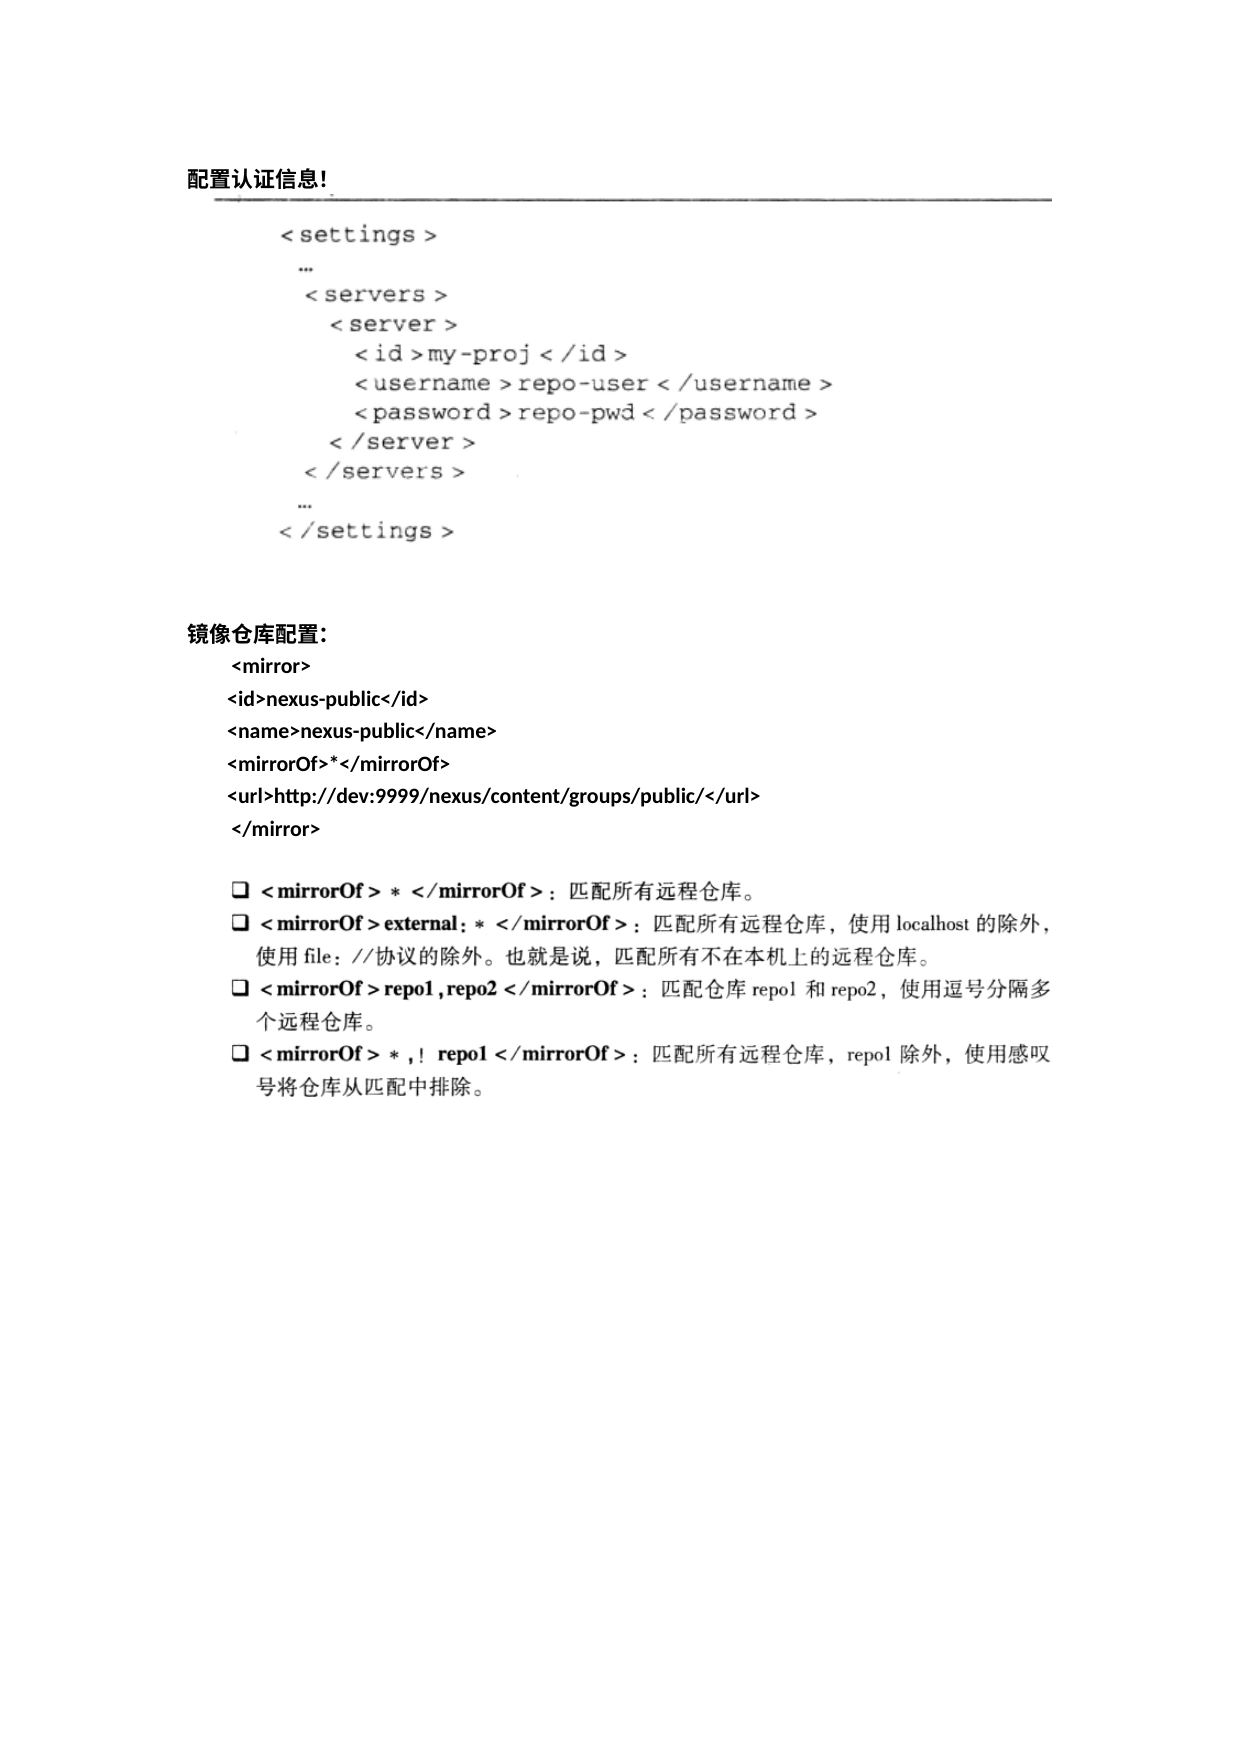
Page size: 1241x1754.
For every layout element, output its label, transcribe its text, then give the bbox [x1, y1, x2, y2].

text <name>nexus-public</name> [187, 714, 1053, 747]
picture [187, 194, 1052, 555]
picture [187, 877, 1052, 1097]
text <id>nexus-public</id> [187, 682, 1053, 714]
text <url>http://dev:9999/nexus/content/groups/public/</url> [187, 779, 1053, 812]
text </mirror> [187, 812, 1053, 844]
text 配置认证信息！ [187, 162, 1053, 194]
text <mirror> [187, 649, 1053, 682]
text 镜像仓库配置： [187, 617, 1053, 649]
text <mirrorOf>*</mirrorOf> [187, 747, 1053, 779]
